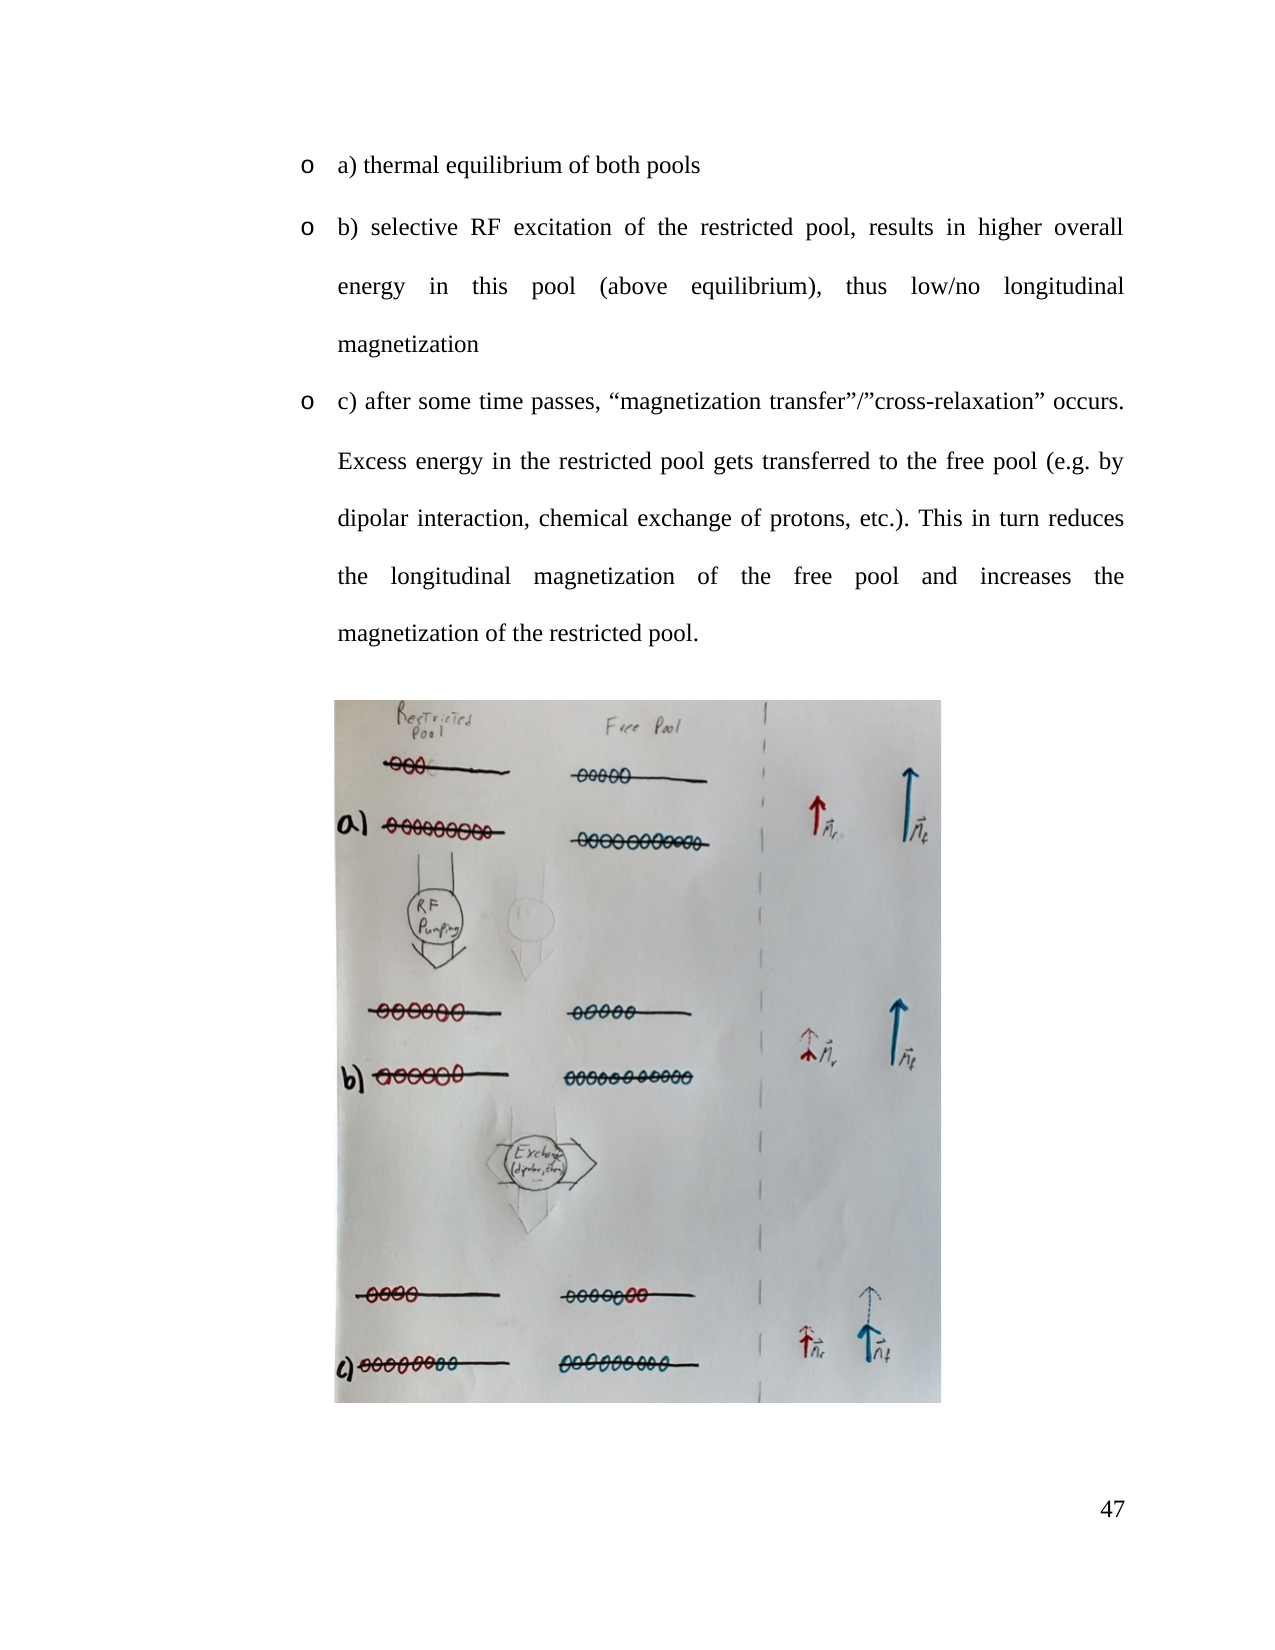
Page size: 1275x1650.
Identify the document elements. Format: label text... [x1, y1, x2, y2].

list c) after some time passes, “magnetization transfer”/”cross-relaxation” occurs. Excess energy in the restricted pool gets transferred to the free pool (e.g. by dipolar interaction, chemical exchange of protons, etc.). This in turn reduces the longitudinal magnetization of the free pool and increases the magnetization of the restricted pool. [300, 386, 1125, 647]
list b) selective RF excitation of the restricted pool, results in higher overall energy in this pool (above equilibrium), thus low/no longitudinal magnetization [300, 212, 1125, 357]
picture [334, 700, 942, 1403]
list a) thermal equilibrium of both pools [300, 150, 1125, 181]
